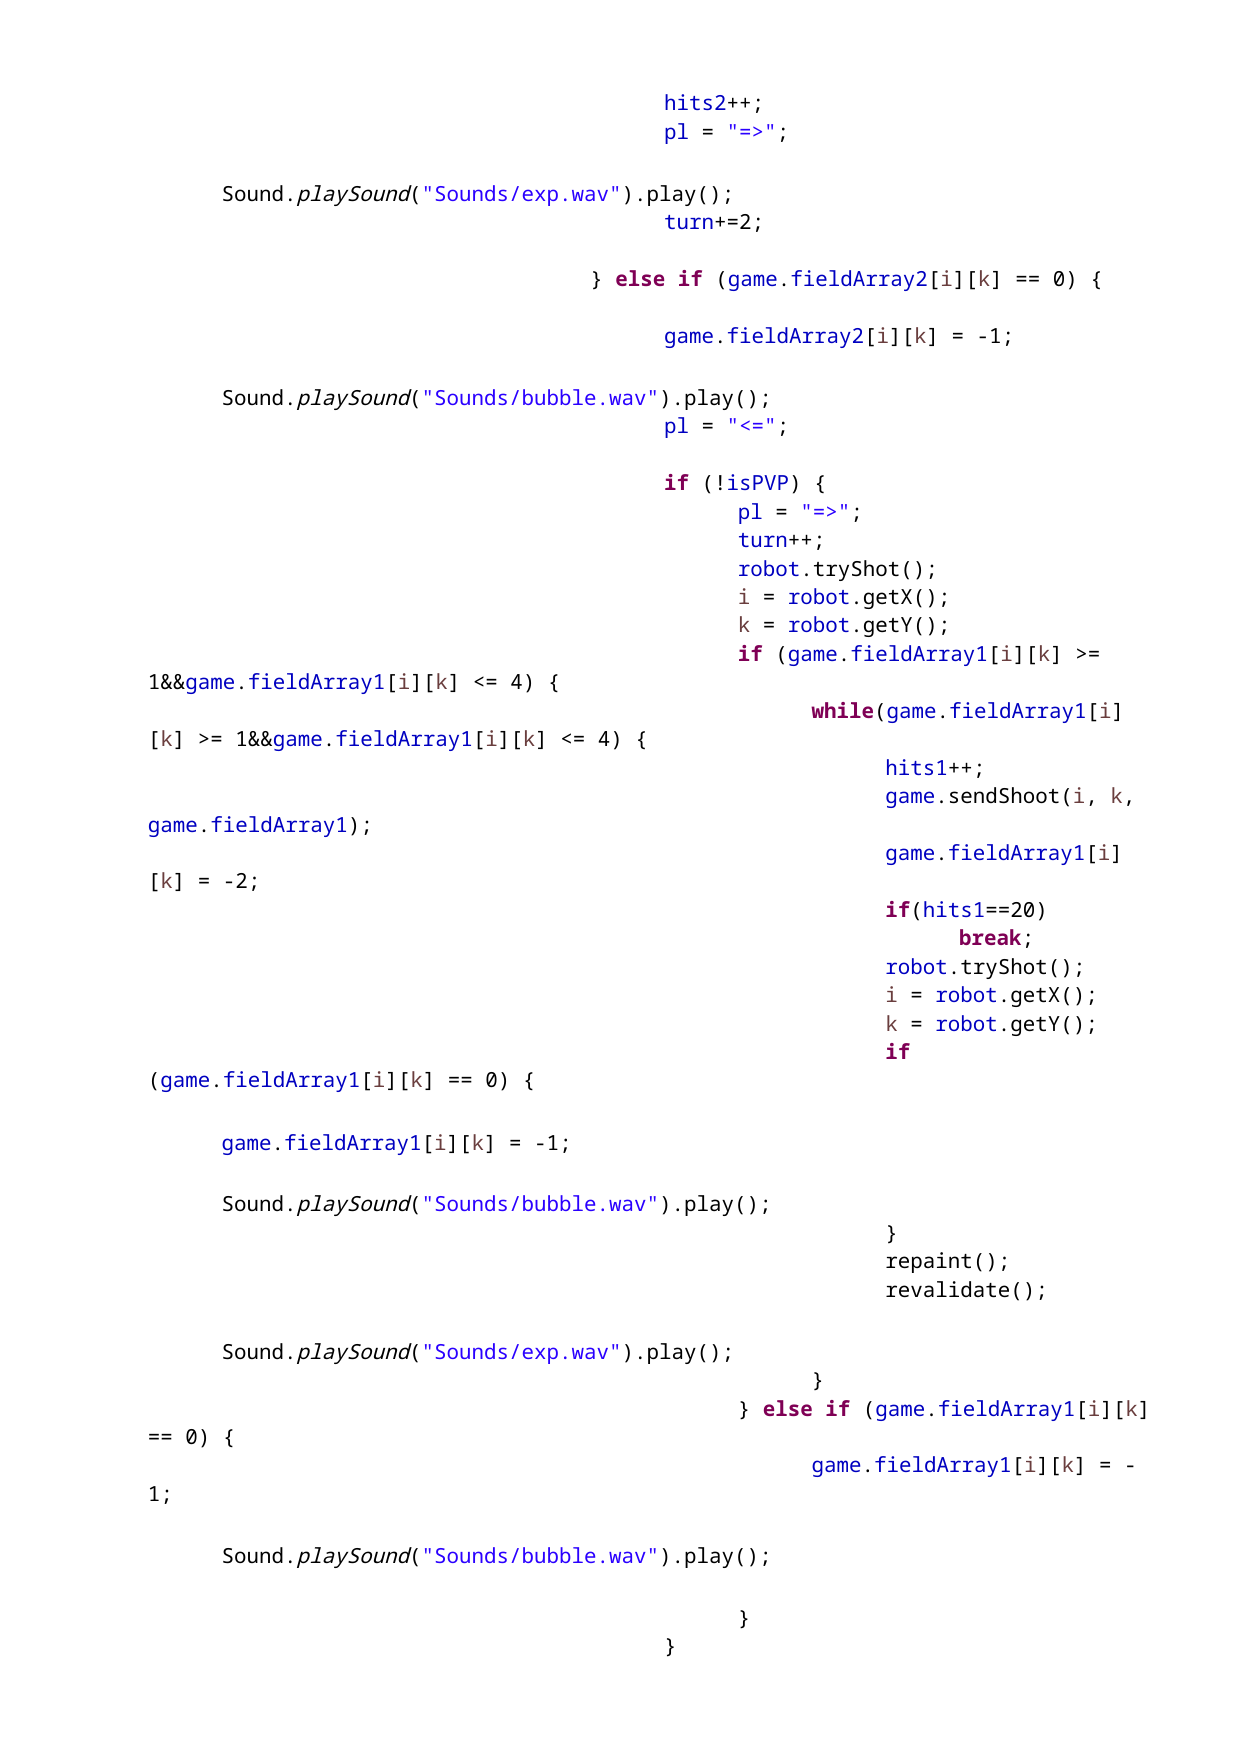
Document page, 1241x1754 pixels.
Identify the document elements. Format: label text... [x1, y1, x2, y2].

text } [148, 1631, 1152, 1660]
text } [148, 1218, 1152, 1246]
text break; [148, 923, 1152, 952]
text } [148, 1365, 1152, 1394]
text robot.tryShot(); [148, 952, 1152, 980]
text hits1++; [148, 753, 1152, 781]
text revalidate(); [148, 1275, 1152, 1303]
text if (!isPVP) { [148, 468, 1152, 497]
text game.fieldArray1[i][k] = -1; [148, 1094, 1152, 1156]
text Sound.playSound("Sounds/bubble.wav").play(); [148, 1156, 1152, 1218]
text pl = "=>"; [148, 497, 1152, 525]
text pl = "=>"; [148, 117, 1152, 145]
text Sound.playSound("Sounds/bubble.wav").play(); [148, 1507, 1152, 1569]
text pl = "<="; [148, 412, 1152, 440]
text game.fieldArray1[i][k] = -1; [148, 1451, 1152, 1507]
text if(hits1==20) [148, 895, 1152, 923]
text while(game.fieldArray1[i][k] >= 1&&game.fieldArray1[i][k] <= 4) { [148, 696, 1152, 753]
text k = robot.getY(); [148, 1009, 1152, 1037]
text repaint(); [148, 1246, 1152, 1275]
text k = robot.getY(); [148, 611, 1152, 639]
text if (game.fieldArray1[i][k] == 0) { [148, 1037, 1152, 1094]
text robot.tryShot(); [148, 554, 1152, 582]
text turn+=2; [148, 207, 1152, 236]
text Sound.playSound("Sounds/exp.wav").play(); [148, 1303, 1152, 1365]
text game.fieldArray2[i][k] = -1; [148, 321, 1152, 349]
text i = robot.getX(); [148, 980, 1152, 1009]
text turn++; [148, 525, 1152, 554]
text Sound.playSound("Sounds/exp.wav").play(); [148, 145, 1152, 207]
text game.sendShoot(i, k, game.fieldArray1); [148, 781, 1152, 838]
text hits2++; [148, 88, 1152, 117]
text } else if (game.fieldArray2[i][k] == 0) { [148, 264, 1152, 321]
text Sound.playSound("Sounds/bubble.wav").play(); [148, 349, 1152, 412]
text i = robot.getX(); [148, 582, 1152, 611]
text } [148, 1603, 1152, 1631]
text } else if (game.fieldArray1[i][k] == 0) { [148, 1394, 1152, 1451]
text if (game.fieldArray1[i][k] >= 1&&game.fieldArray1[i][k] <= 4) { [148, 639, 1152, 696]
text game.fieldArray1[i][k] = -2; [148, 838, 1152, 895]
